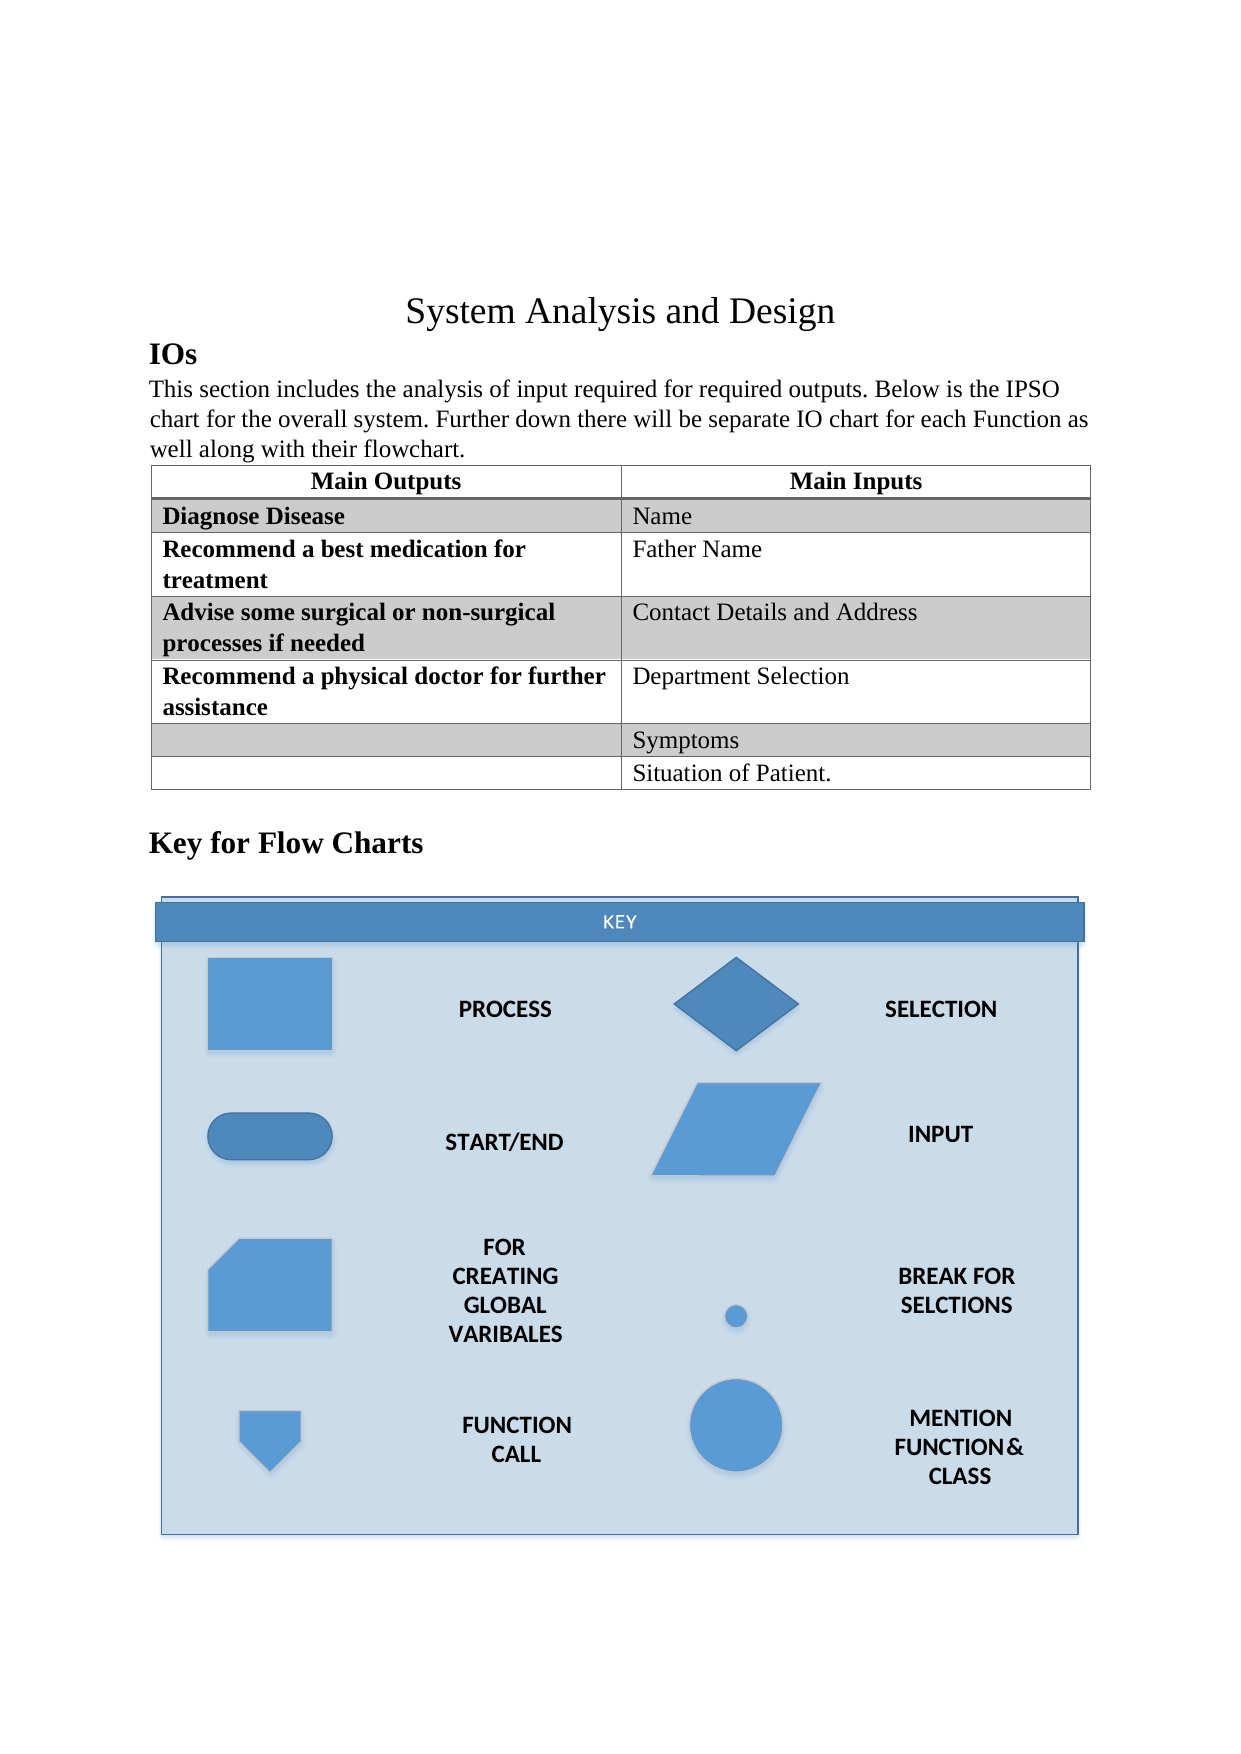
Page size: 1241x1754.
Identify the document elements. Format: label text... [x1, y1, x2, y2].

table_cell Symptoms [622, 724, 1090, 756]
table_cell Recommend a best medication for treatment [152, 533, 621, 596]
table_cell [152, 724, 621, 756]
table_header Main Outputs [152, 466, 621, 497]
table_cell Department Selection [622, 661, 1090, 723]
text System Analysis and Design [158, 288, 1082, 332]
table_cell Advise some surgical or non-surgical processes if needed [152, 597, 621, 659]
table_cell Father Name [622, 533, 1090, 596]
subtitle IOs [148, 335, 1089, 371]
table_cell Recommend a physical doctor for further assistance [152, 661, 621, 723]
subtitle Key for Flow Charts [148, 825, 1089, 861]
picture [150, 894, 1090, 1543]
table_cell Contact Details and Address [622, 597, 1090, 659]
table_cell Name [622, 500, 1090, 532]
table_cell [152, 757, 621, 789]
table_cell Diagnose Disease [152, 500, 621, 532]
text This section includes the analysis of input required for required outputs. Below is the IPSO chart for the overall system. Further down there will be separate IO chart for each Function as well along with their flowchart. [148, 374, 1089, 462]
table_header Main Inputs [622, 466, 1090, 497]
table_cell Situation of Patient. [622, 757, 1090, 789]
